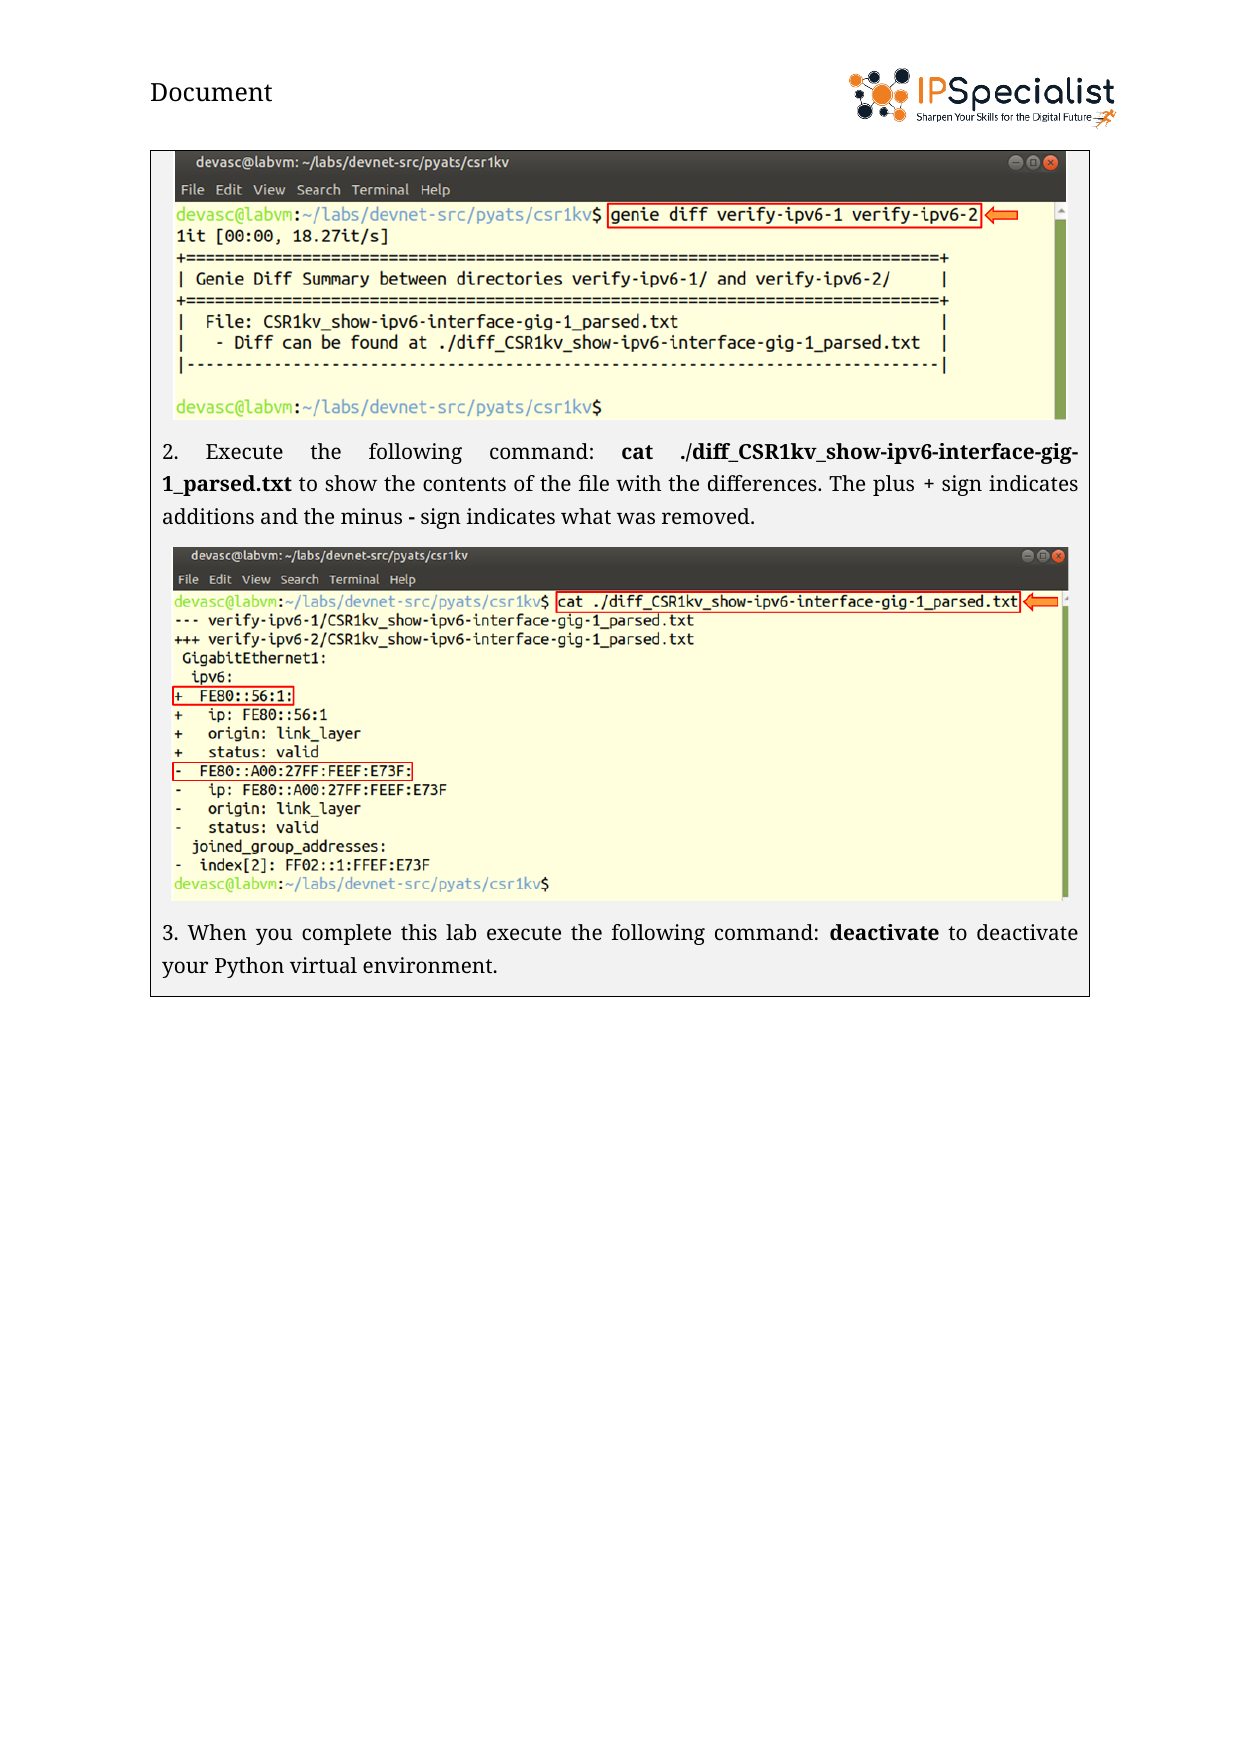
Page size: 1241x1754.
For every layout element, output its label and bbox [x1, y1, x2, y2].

picture [172, 151, 1068, 420]
table_header [151, 151, 1089, 996]
picture [843, 54, 1121, 136]
picture [171, 547, 1069, 901]
